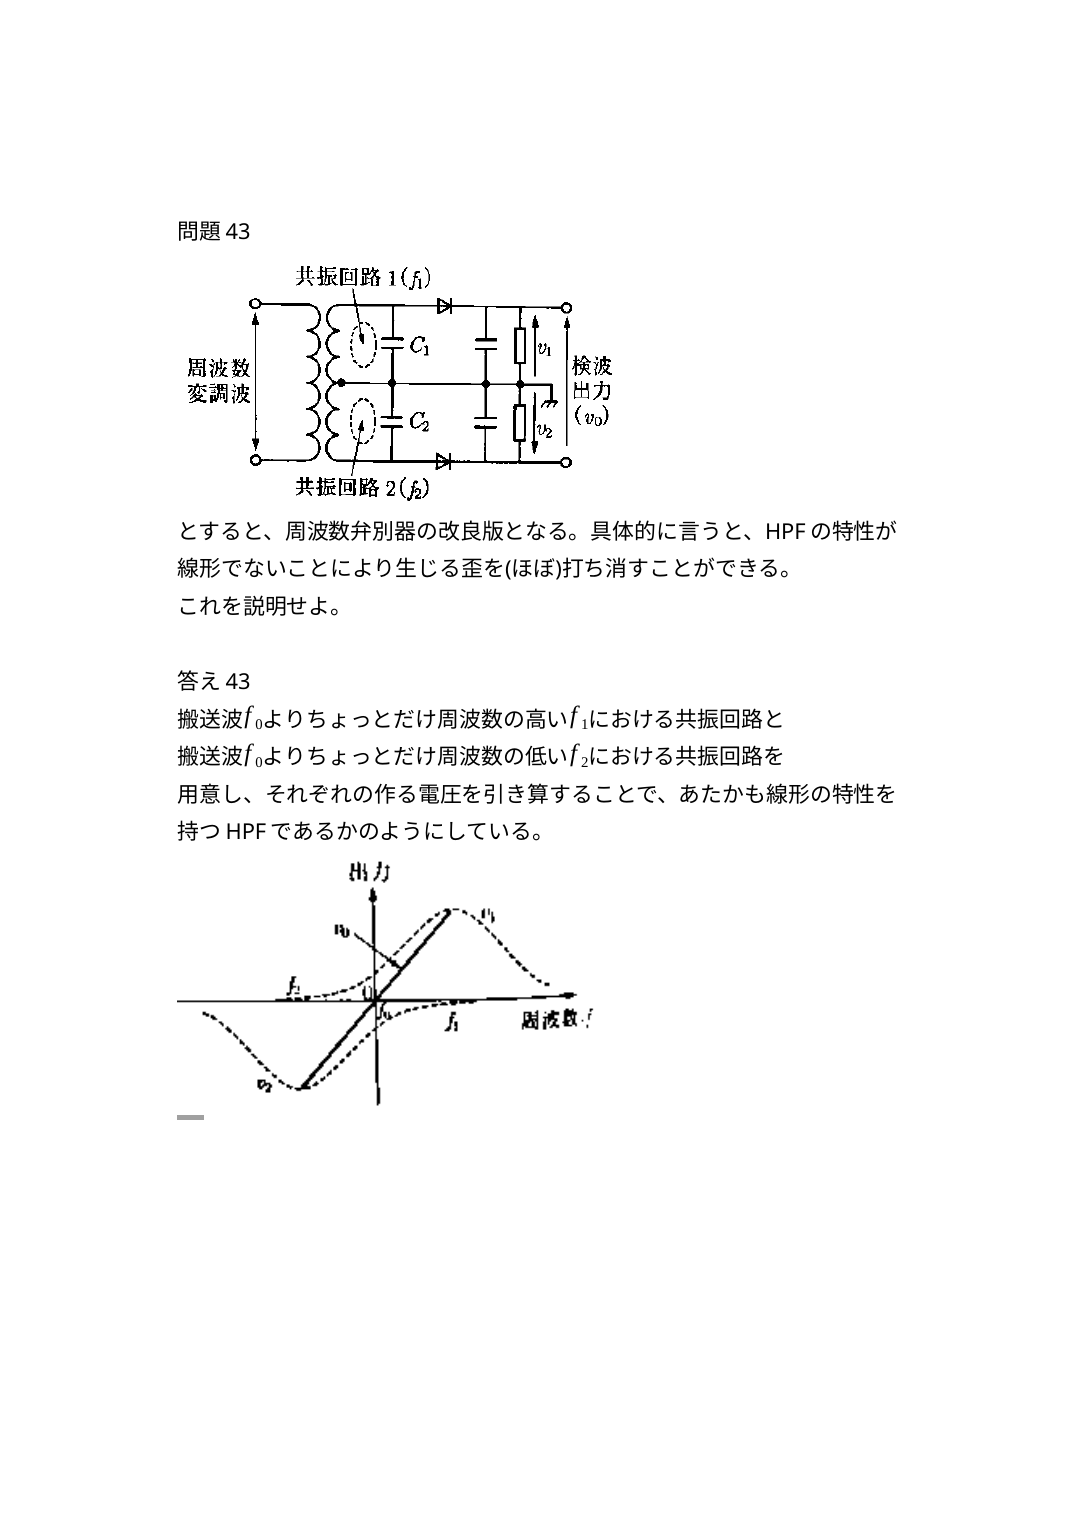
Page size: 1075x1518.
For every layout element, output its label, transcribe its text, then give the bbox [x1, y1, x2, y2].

text 搬送波よりちょっとだけ周波数の低いにおける共振回路を [177, 736, 898, 774]
text とすると、周波数弁別器の改良版となる。具体的に言うと、HPFの特性が線形でないことにより生じる歪を(ほぼ)打ち消すことができる。 [177, 511, 898, 586]
text 搬送波よりちょっとだけ周波数の高いにおける共振回路と [177, 699, 898, 736]
text これを説明せよ。 [177, 586, 898, 624]
text 問題43 [177, 211, 898, 249]
picture [177, 851, 594, 1107]
text 答え43 [177, 661, 898, 699]
text 用意し、それぞれの作る電圧を引き算することで、あたかも線形の特性を持つHPFであるかのようにしている。 [177, 774, 898, 849]
picture [177, 250, 624, 510]
